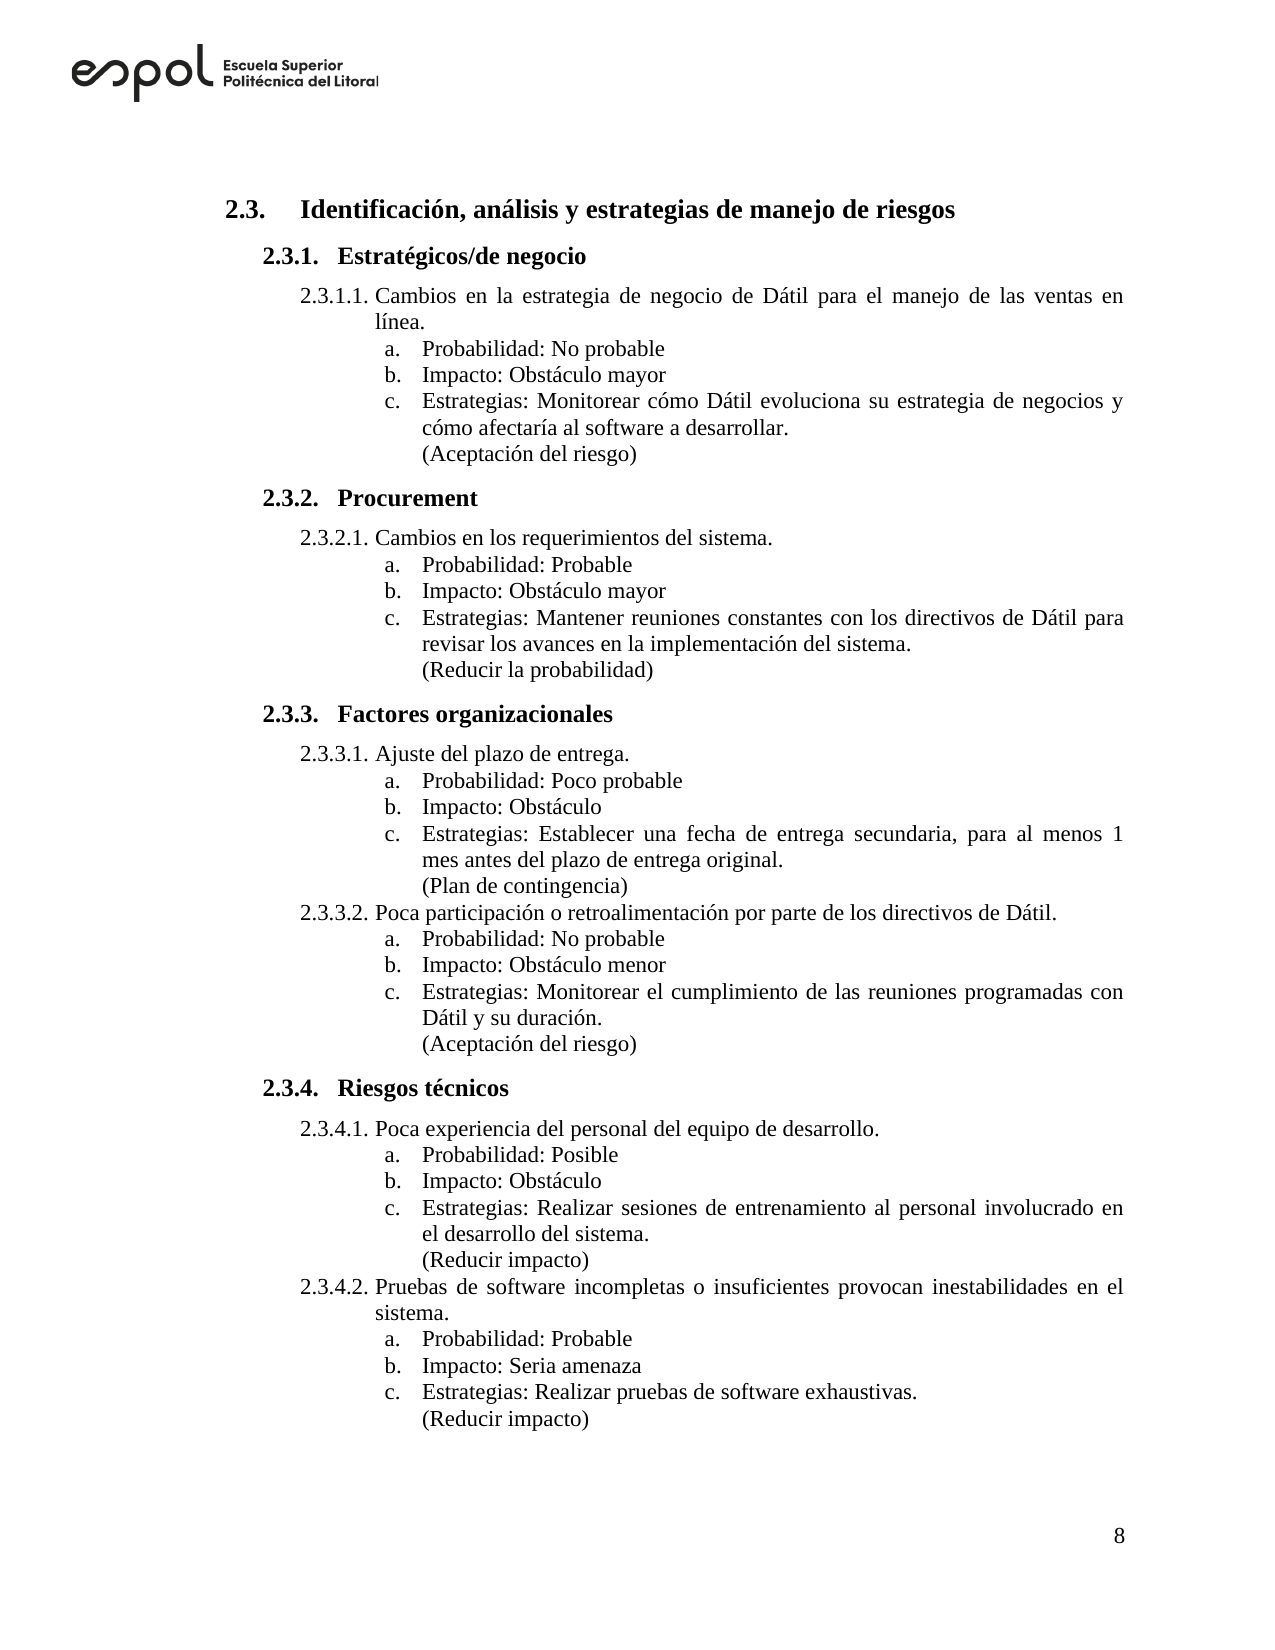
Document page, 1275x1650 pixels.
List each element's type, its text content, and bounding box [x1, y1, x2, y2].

list Impacto: Obstáculo [384, 793, 1125, 819]
picture [71, 44, 379, 102]
list Impacto: Obstáculo [384, 1167, 1125, 1194]
list Ajuste del plazo de entrega. [300, 741, 1125, 767]
subtitle Estratégicos/de negocio [262, 241, 1125, 269]
list Estrategias: Realizar pruebas de software exhaustivas. [384, 1378, 1125, 1404]
list Estrategias: Monitorear el cumplimiento de las reuniones programadas con Dátil y su duración. [384, 978, 1125, 1030]
subtitle Identificación, análisis y estrategias de manejo de riesgos [225, 193, 1125, 224]
list (Aceptación del riesgo) [422, 440, 1125, 467]
list Probabilidad: No probable [384, 335, 1125, 361]
subtitle Riesgos técnicos [262, 1073, 1125, 1102]
list Estrategias: Realizar sesiones de entrenamiento al personal involucrado en el desarrollo del sistema. [384, 1194, 1125, 1246]
list Probabilidad: Posible [384, 1141, 1125, 1167]
list Impacto: Obstáculo mayor [384, 361, 1125, 387]
list (Reducir la probabilidad) [422, 656, 1125, 683]
list (Plan de contingencia) [422, 872, 1125, 899]
list Pruebas de software incompletas o insuficientes provocan inestabilidades en el sistema. [300, 1273, 1125, 1326]
list (Reducir impacto) [422, 1246, 1125, 1273]
list Poca experiencia del personal del equipo de desarrollo. [300, 1115, 1125, 1141]
subtitle Procurement [262, 483, 1125, 512]
list Cambios en la estrategia de negocio de Dátil para el manejo de las ventas en línea. [300, 282, 1125, 335]
list Estrategias: Mantener reuniones constantes con los directivos de Dátil para revisar los avances en la implementación del sistema. [384, 603, 1125, 656]
list Impacto: Seria amenaza [384, 1352, 1125, 1378]
list Estrategias: Establecer una fecha de entrega secundaria, para al menos 1 mes antes del plazo de entrega original. [384, 819, 1125, 872]
list Probabilidad: Poco probable [384, 767, 1125, 793]
subtitle Factores organizacionales [262, 699, 1125, 728]
list Estrategias: Monitorear cómo Dátil evoluciona su estrategia de negocios y cómo afectaría al software a desarrollar. [384, 387, 1125, 440]
list (Reducir impacto) [422, 1404, 1125, 1431]
list Probabilidad: No probable [384, 925, 1125, 951]
list (Aceptación del riesgo) [422, 1030, 1125, 1057]
list Probabilidad: Probable [384, 551, 1125, 577]
list Impacto: Obstáculo menor [384, 951, 1125, 978]
list Poca participación o retroalimentación por parte de los directivos de Dátil. [300, 899, 1125, 925]
list Probabilidad: Probable [384, 1326, 1125, 1352]
list Impacto: Obstáculo mayor [384, 577, 1125, 603]
list Cambios en los requerimientos del sistema. [300, 524, 1125, 551]
